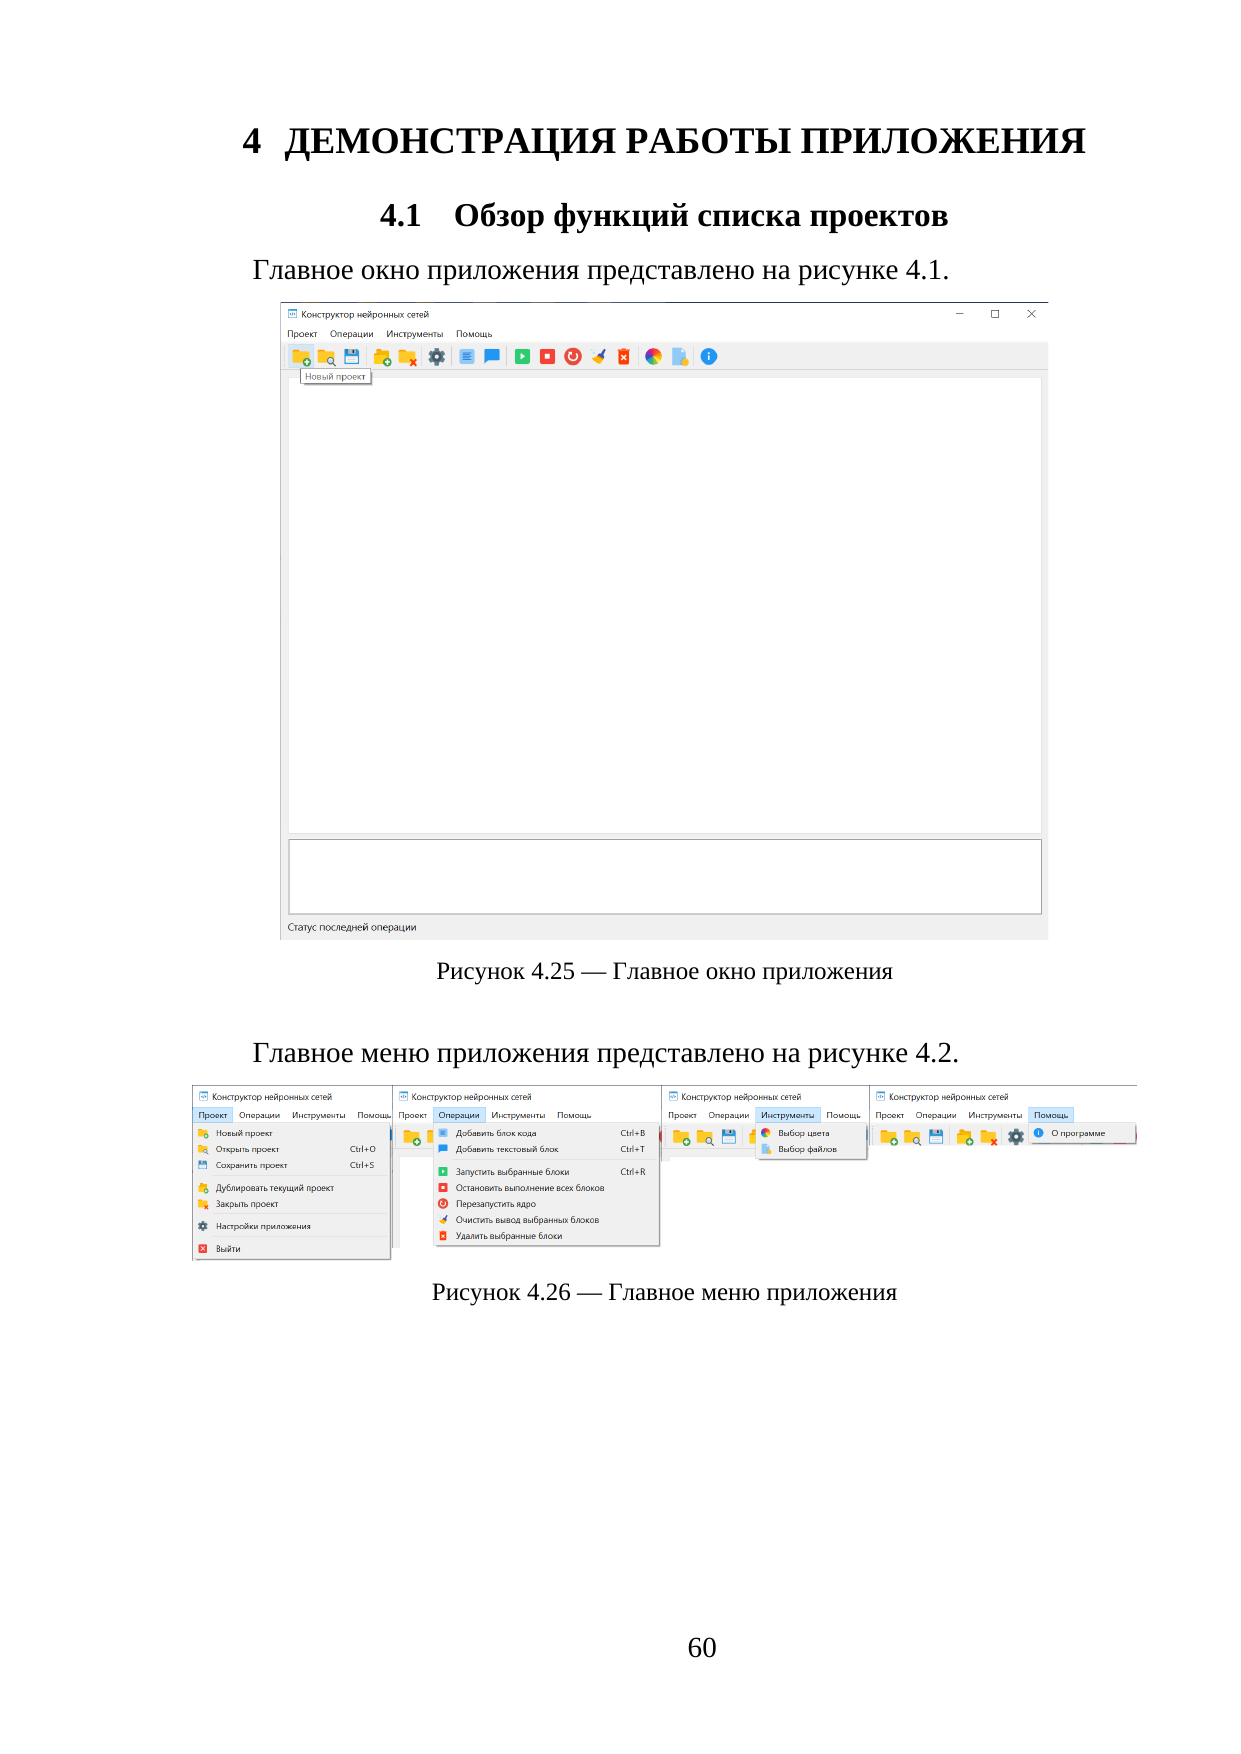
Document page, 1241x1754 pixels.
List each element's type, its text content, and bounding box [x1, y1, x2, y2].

picture [192, 1085, 1137, 1261]
text Главное меню приложения представлено на рисунке 4.2. [177, 1035, 1152, 1069]
text Главное окно приложения представлено на рисунке 4.1. [177, 252, 1152, 286]
subtitle ДЕМОНСТРАЦИЯ РАБОТЫ ПРИЛОЖЕНИЯ [177, 118, 1152, 161]
picture [280, 302, 1049, 940]
subtitle Обзор функций списка проектов [177, 195, 1152, 233]
